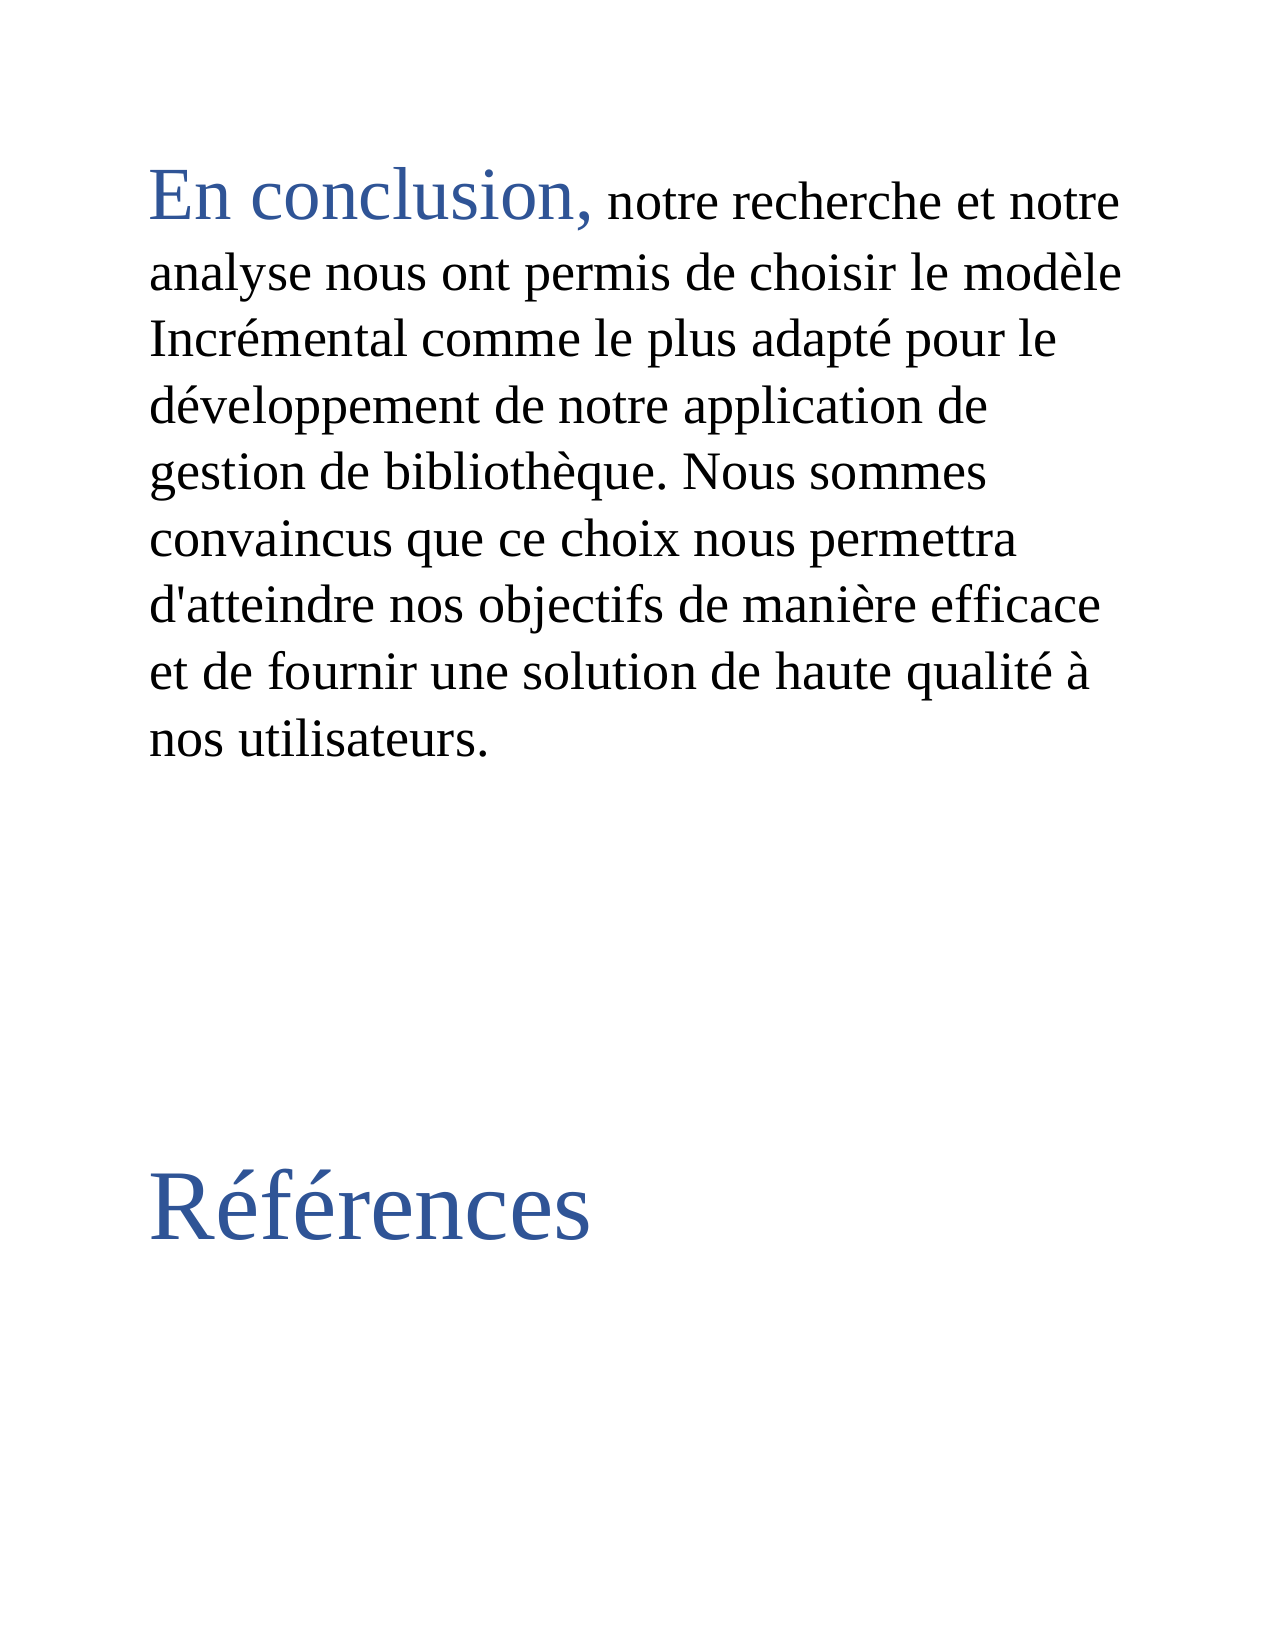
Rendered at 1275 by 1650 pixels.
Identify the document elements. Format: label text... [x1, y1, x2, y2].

text En conclusion, notre recherche et notre analyse nous ont permis de choisir le modèle Incrémental comme le plus adapté pour le développement de notre application de gestion de bibliothèque. Nous sommes convaincus que ce choix nous permettra d'atteindre nos objectifs de manière efficace et de fournir une solution de haute qualité à nos utilisateurs. [148, 149, 1124, 768]
subtitle Références [148, 1146, 1128, 1261]
